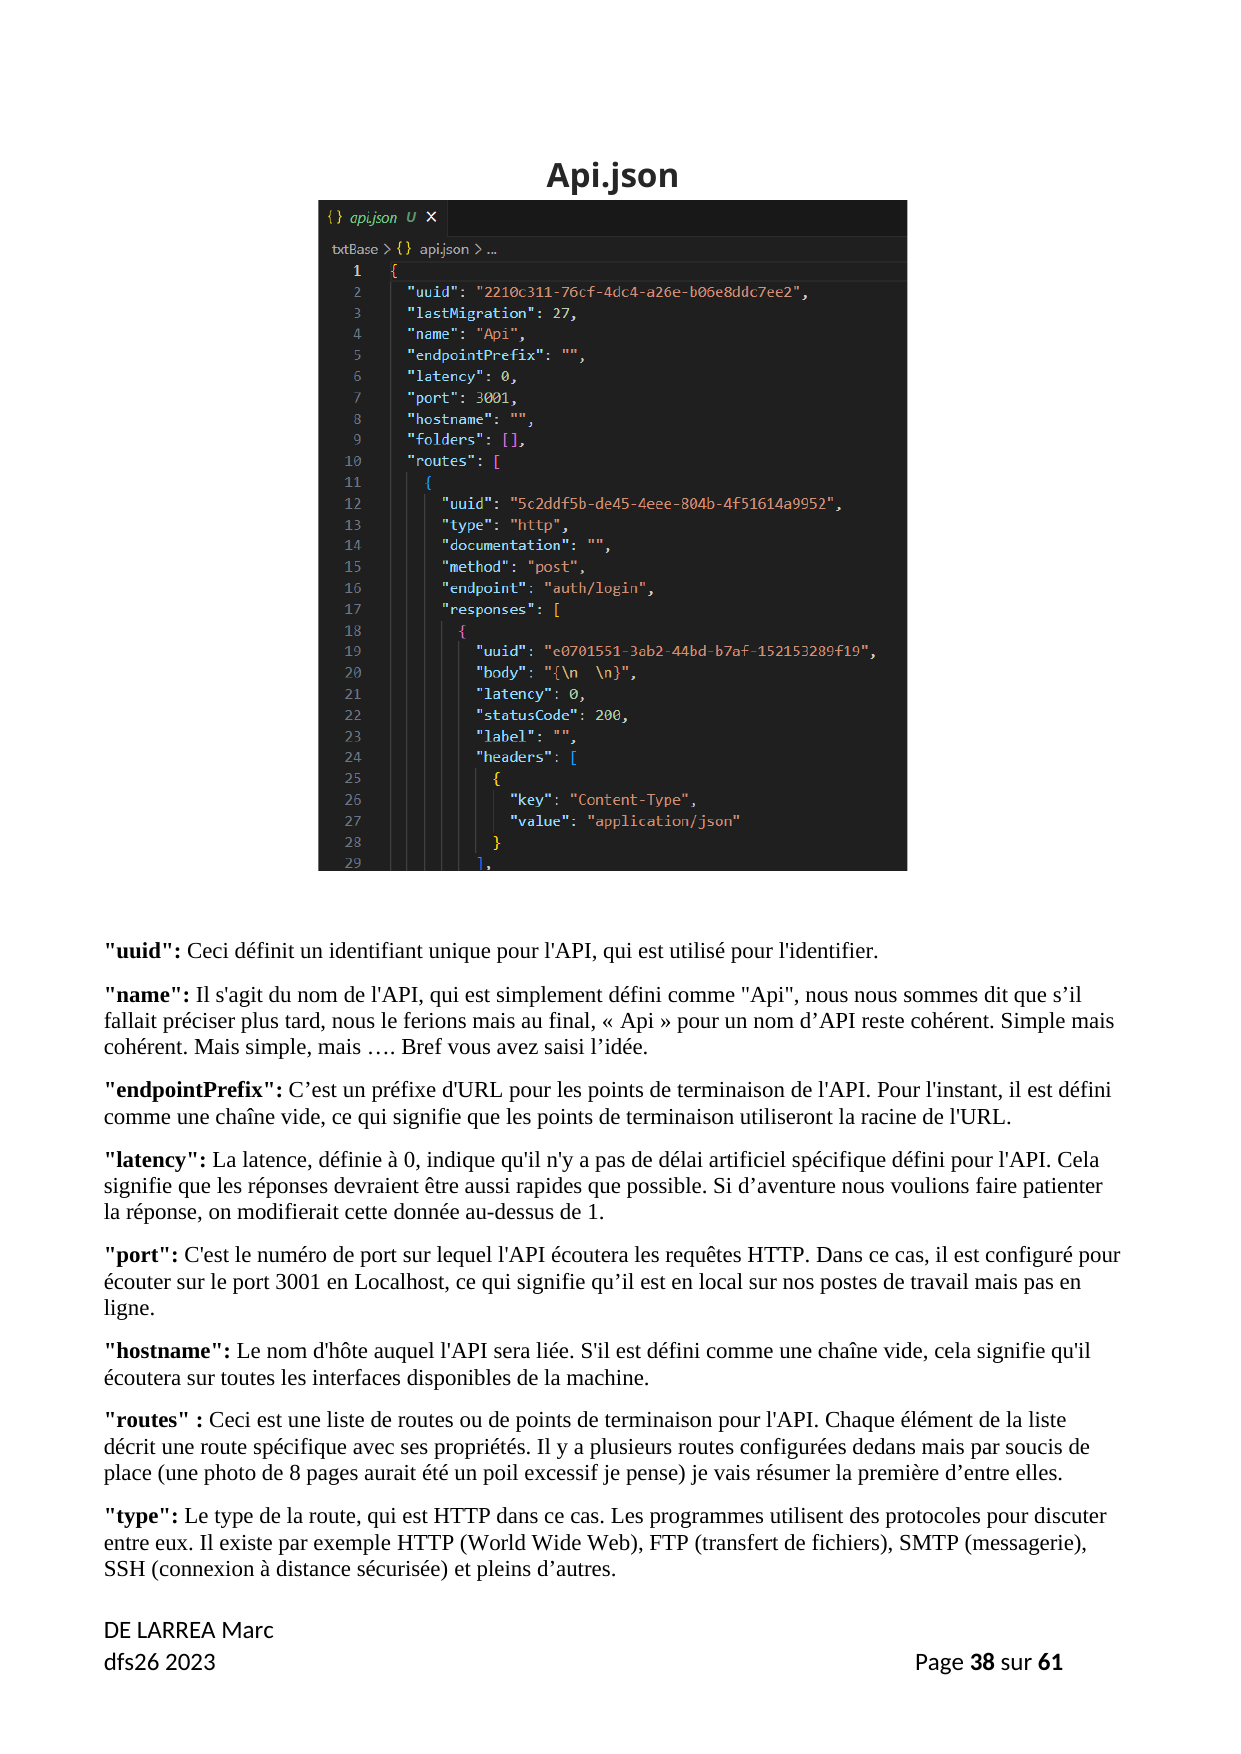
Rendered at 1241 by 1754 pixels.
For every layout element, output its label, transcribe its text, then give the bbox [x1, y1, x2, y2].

picture [318, 200, 908, 871]
subtitle Api.json [103, 152, 1122, 197]
text "uuid": Ceci définit un identifiant unique pour l'API, qui est utilisé pour l'identifier. [103, 938, 1122, 964]
text "hostname": Le nom d'hôte auquel l'API sera liée. S'il est défini comme une chaîne vide, cela signifie qu'il écoutera sur toutes les interfaces disponibles de la machine. [103, 1337, 1122, 1390]
text "routes" : Ceci est une liste de routes ou de points de terminaison pour l'API. Chaque élément de la liste décrit une route spécifique avec ses propriétés. Il y a plusieurs routes configurées dedans mais par soucis de place (une photo de 8 pages aurait été un poil excessif je pense) je vais résumer la première d’entre elles. [103, 1407, 1122, 1486]
text "endpointPrefix": C’est un préfixe d'URL pour les points de terminaison de l'API. Pour l'instant, il est défini comme une chaîne vide, ce qui signifie que les points de terminaison utiliseront la racine de l'URL. [103, 1076, 1122, 1129]
text "type": Le type de la route, qui est HTTP dans ce cas. Les programmes utilisent des protocoles pour discuter entre eux. Il existe par exemple HTTP (World Wide Web), FTP (transfert de fichiers), SMTP (messagerie), SSH (connexion à distance sécurisée) et pleins d’autres. [103, 1502, 1122, 1581]
text "latency": La latence, définie à 0, indique qu'il n'y a pas de délai artificiel spécifique défini pour l'API. Cela signifie que les réponses devraient être aussi rapides que possible. Si d’aventure nous voulions faire patienter la réponse, on modifierait cette donnée au-dessus de 1. [103, 1146, 1122, 1225]
text "port": C'est le numéro de port sur lequel l'API écoutera les requêtes HTTP. Dans ce cas, il est configuré pour écouter sur le port 3001 en Localhost, ce qui signifie qu’il est en local sur nos postes de travail mais pas en ligne. [103, 1241, 1122, 1321]
text "name": Il s'agit du nom de l'API, qui est simplement défini comme "Api", nous nous sommes dit que s’il fallait préciser plus tard, nous le ferions mais au final, « Api » pour un nom d’API reste cohérent. Simple mais cohérent. Mais simple, mais …. Bref vous avez saisi l’idée. [103, 981, 1122, 1060]
